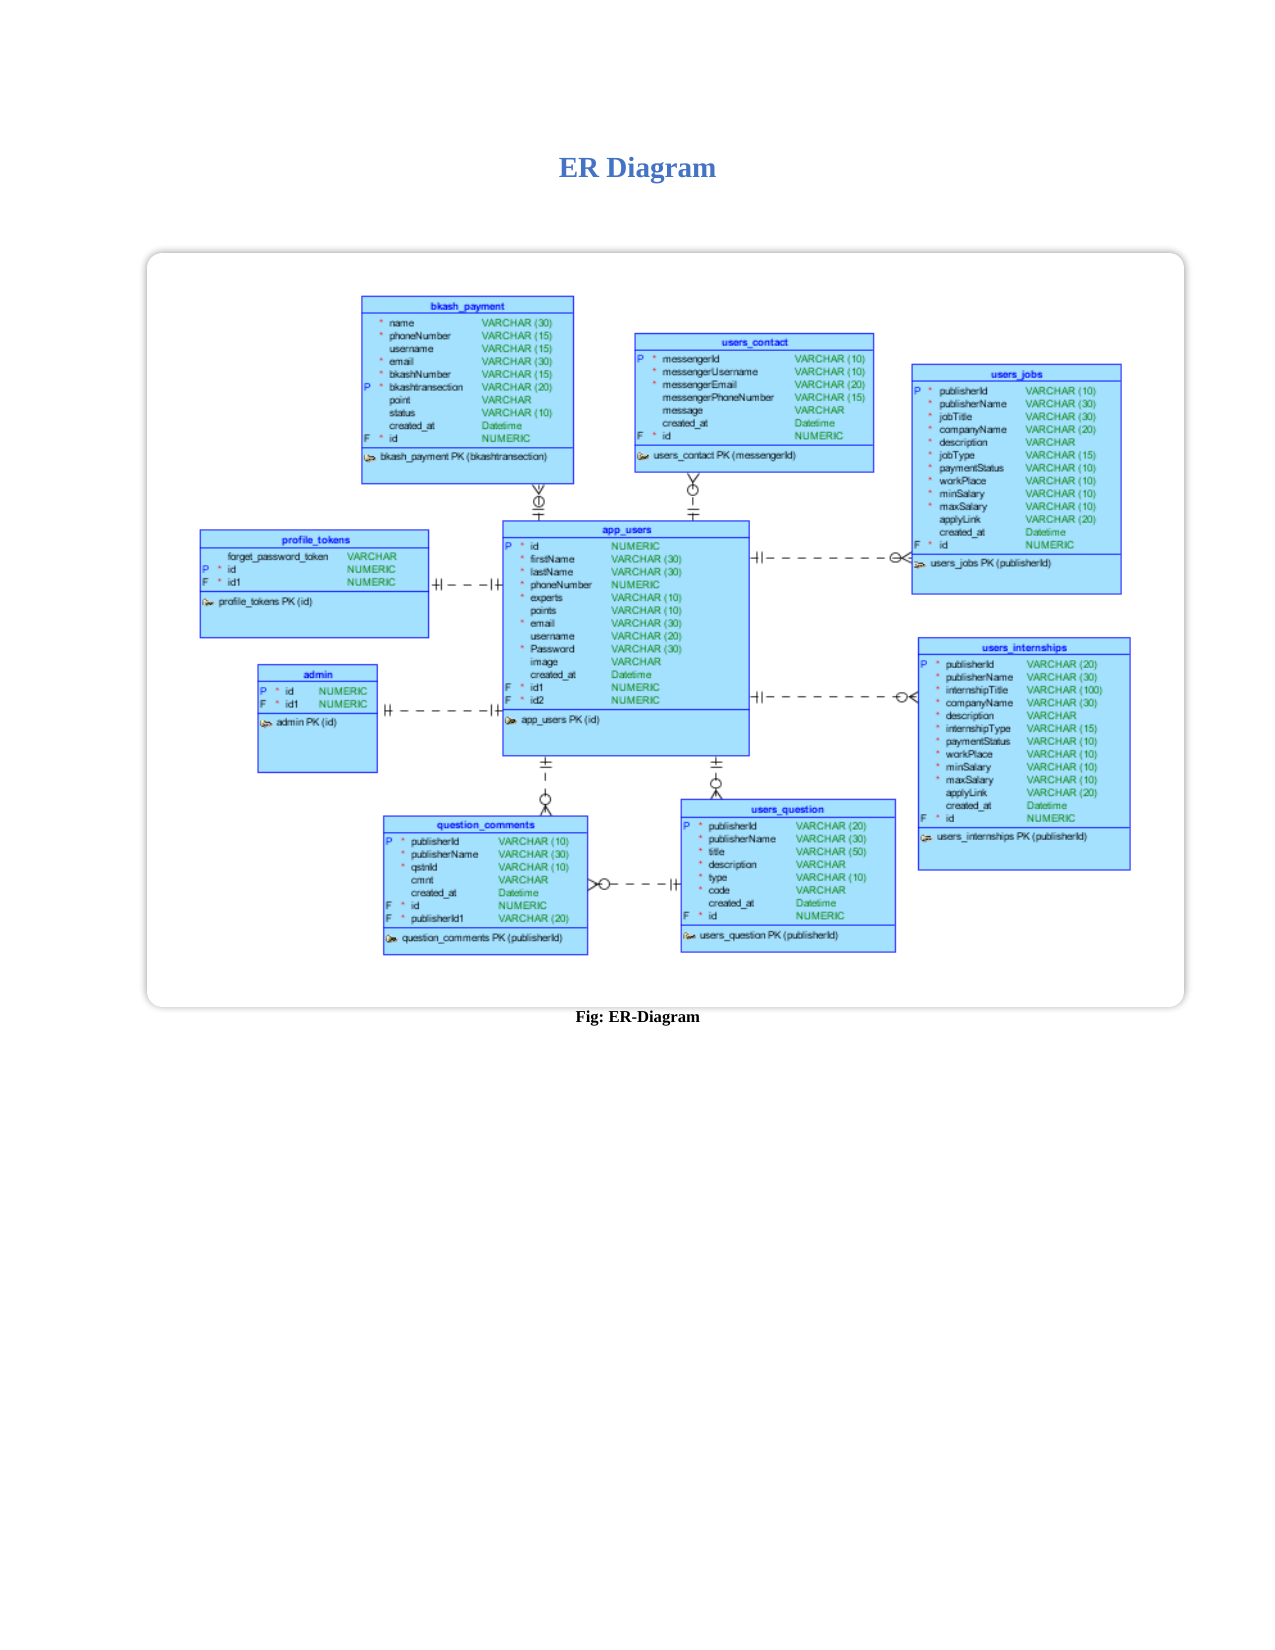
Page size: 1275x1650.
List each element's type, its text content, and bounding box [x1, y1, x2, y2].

picture [178, 284, 1153, 976]
text Fig: ER-Diagram [150, 1008, 1125, 1026]
text ER Diagram [150, 150, 1125, 183]
